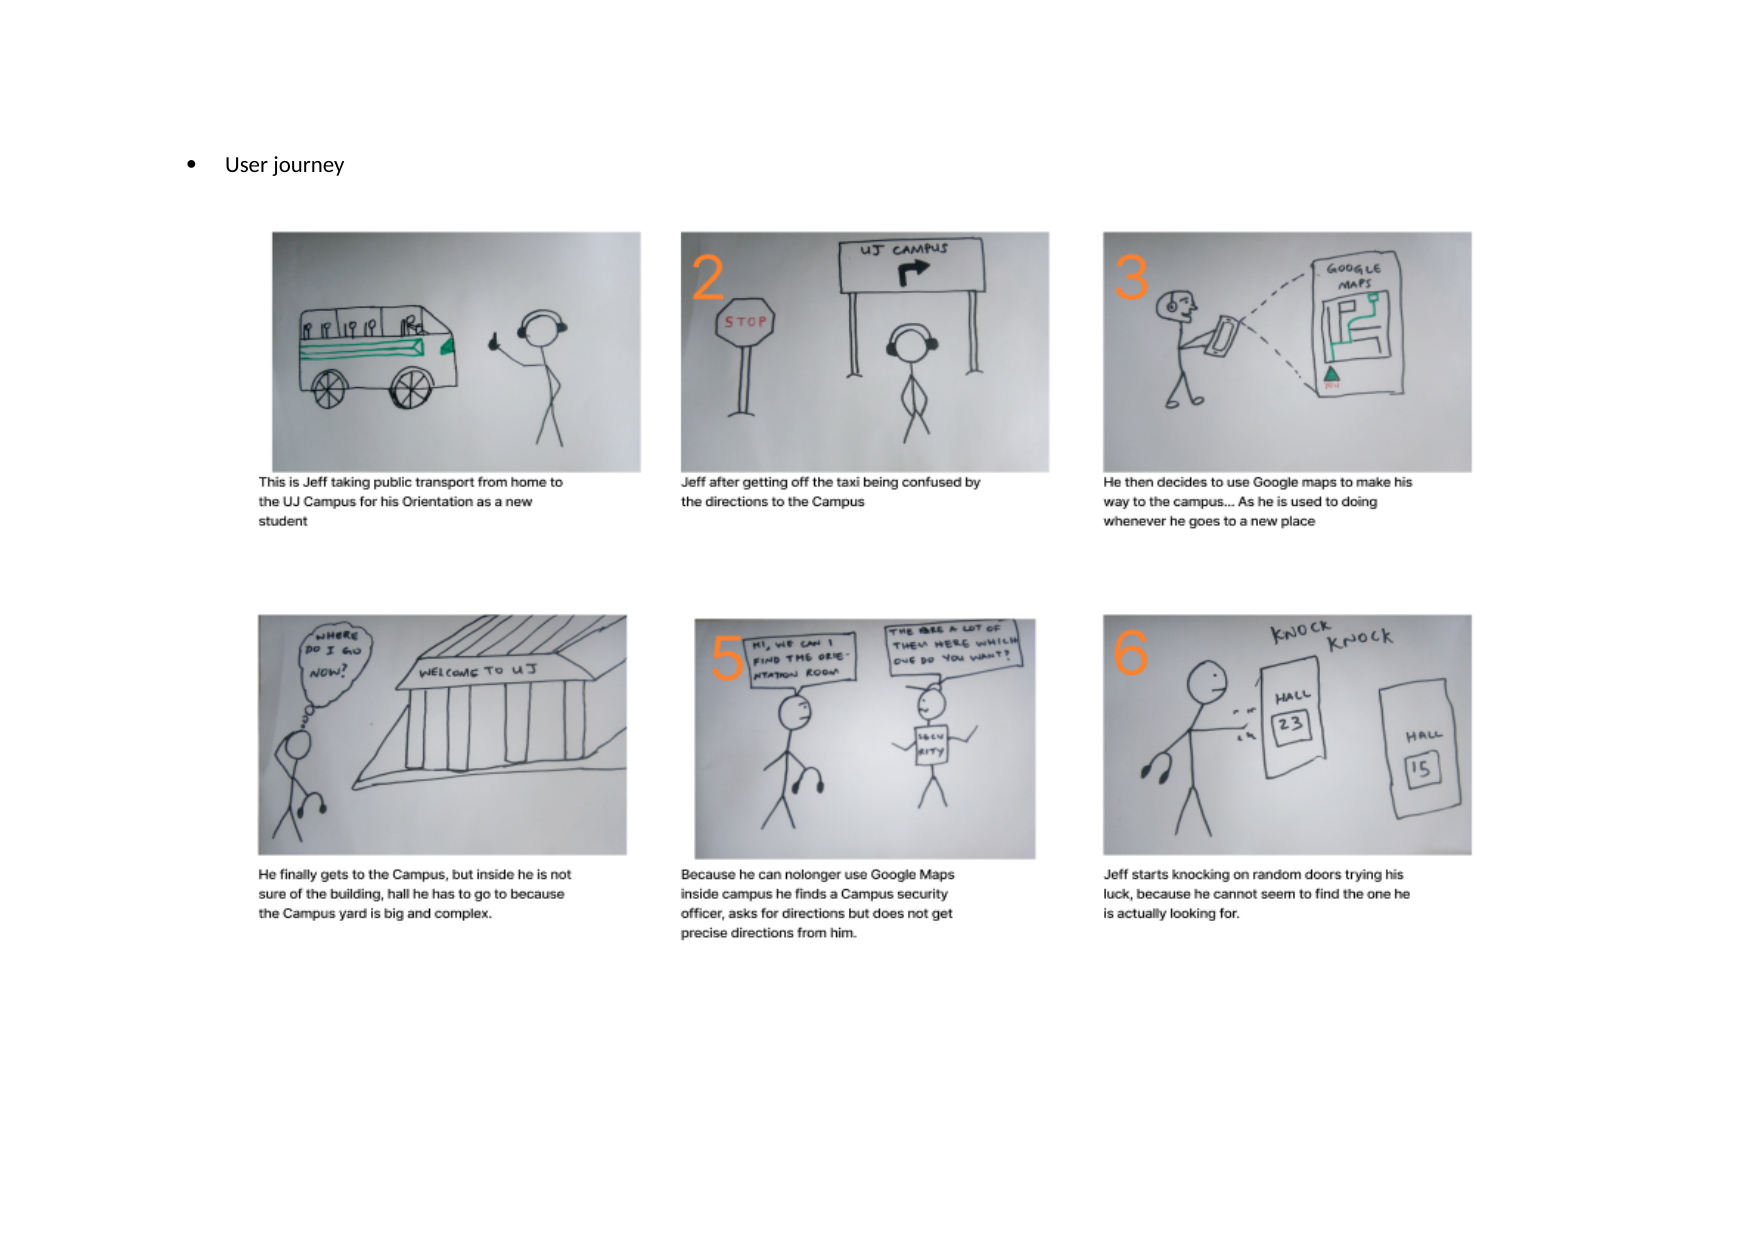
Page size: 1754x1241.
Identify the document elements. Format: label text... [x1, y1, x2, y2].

picture [225, 180, 1507, 963]
